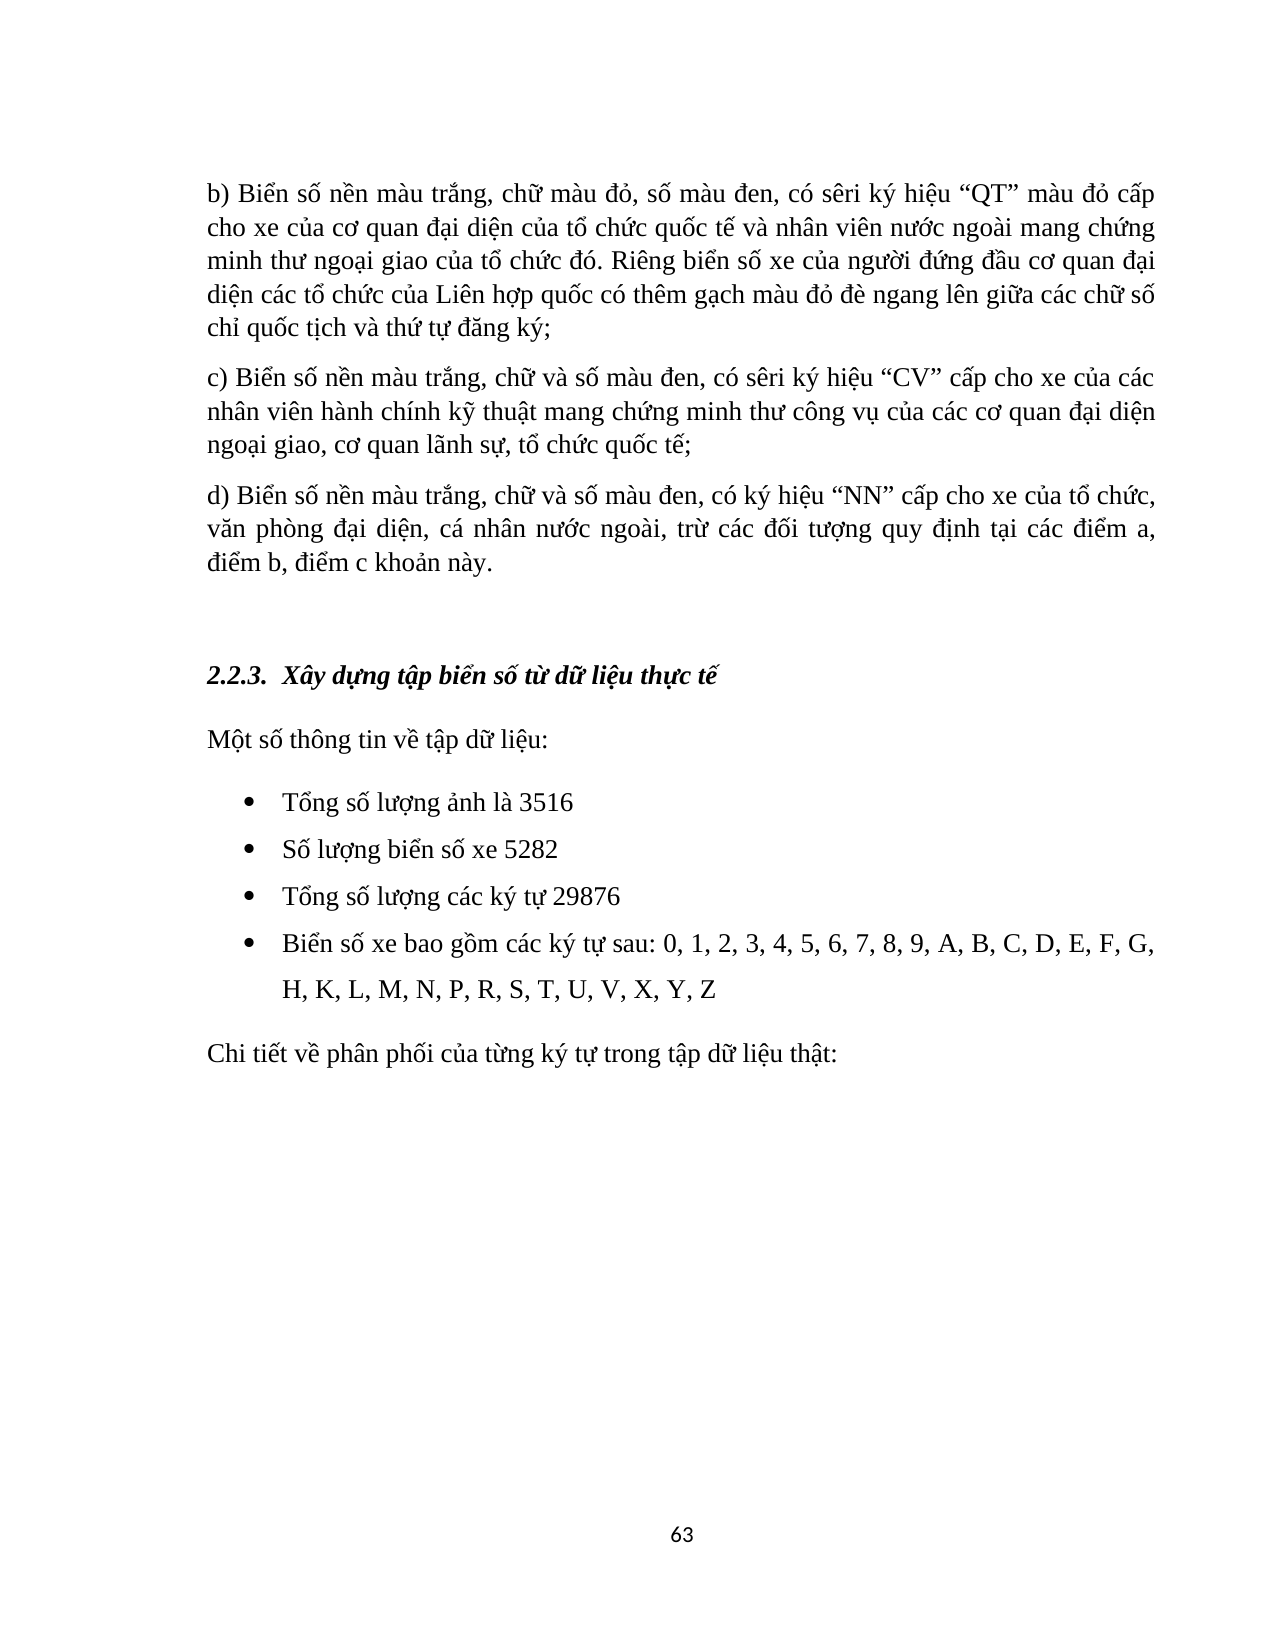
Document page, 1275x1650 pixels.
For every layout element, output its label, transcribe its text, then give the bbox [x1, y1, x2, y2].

text Chi tiết về phân phối của từng ký tự trong tập dữ liệu thật: [207, 1037, 1157, 1068]
list Xây dựng tập biển số từ dữ liệu thực tế [207, 659, 1157, 691]
list Tổng số lượng ảnh là 3516 [244, 786, 1157, 817]
text b) Biển số nền màu trắng, chữ màu đỏ, số màu đen, có sêri ký hiệu “QT” màu đỏ cấp cho xe của cơ quan đại diện của tổ chức quốc tế và nhân viên nước ngoài mang chứng minh thư ngoại giao của tổ chức đó. Riêng biển số xe của người đứng đầu cơ quan đại diện các tổ chức của Liên hợp quốc có thêm gạch màu đỏ đè ngang lên giữa các chữ số chỉ quốc tịch và thứ tự đăng ký; [207, 177, 1157, 342]
text d) Biển số nền màu trắng, chữ và số màu đen, có ký hiệu “NN” cấp cho xe của tổ chức, văn phòng đại diện, cá nhân nước ngoài, trừ các đối tượng quy định tại các điểm a, điểm b, điểm c khoản này. [207, 479, 1157, 577]
text Một số thông tin về tập dữ liệu: [207, 723, 1157, 754]
list Tổng số lượng các ký tự 29876 [244, 880, 1157, 911]
list Biển số xe bao gồm các ký tự sau: 0, 1, 2, 3, 4, 5, 6, 7, 8, 9, A, B, C, D, E, F, G, H, K, L, M, N, P, R, S, T, U, V, X, Y, Z [244, 927, 1157, 1005]
text c) Biển số nền màu trắng, chữ và số màu đen, có sêri ký hiệu “CV” cấp cho xe của các nhân viên hành chính kỹ thuật mang chứng minh thư công vụ của các cơ quan đại diện ngoại giao, cơ quan lãnh sự, tổ chức quốc tế; [207, 362, 1157, 460]
list Số lượng biển số xe 5282 [244, 833, 1157, 864]
